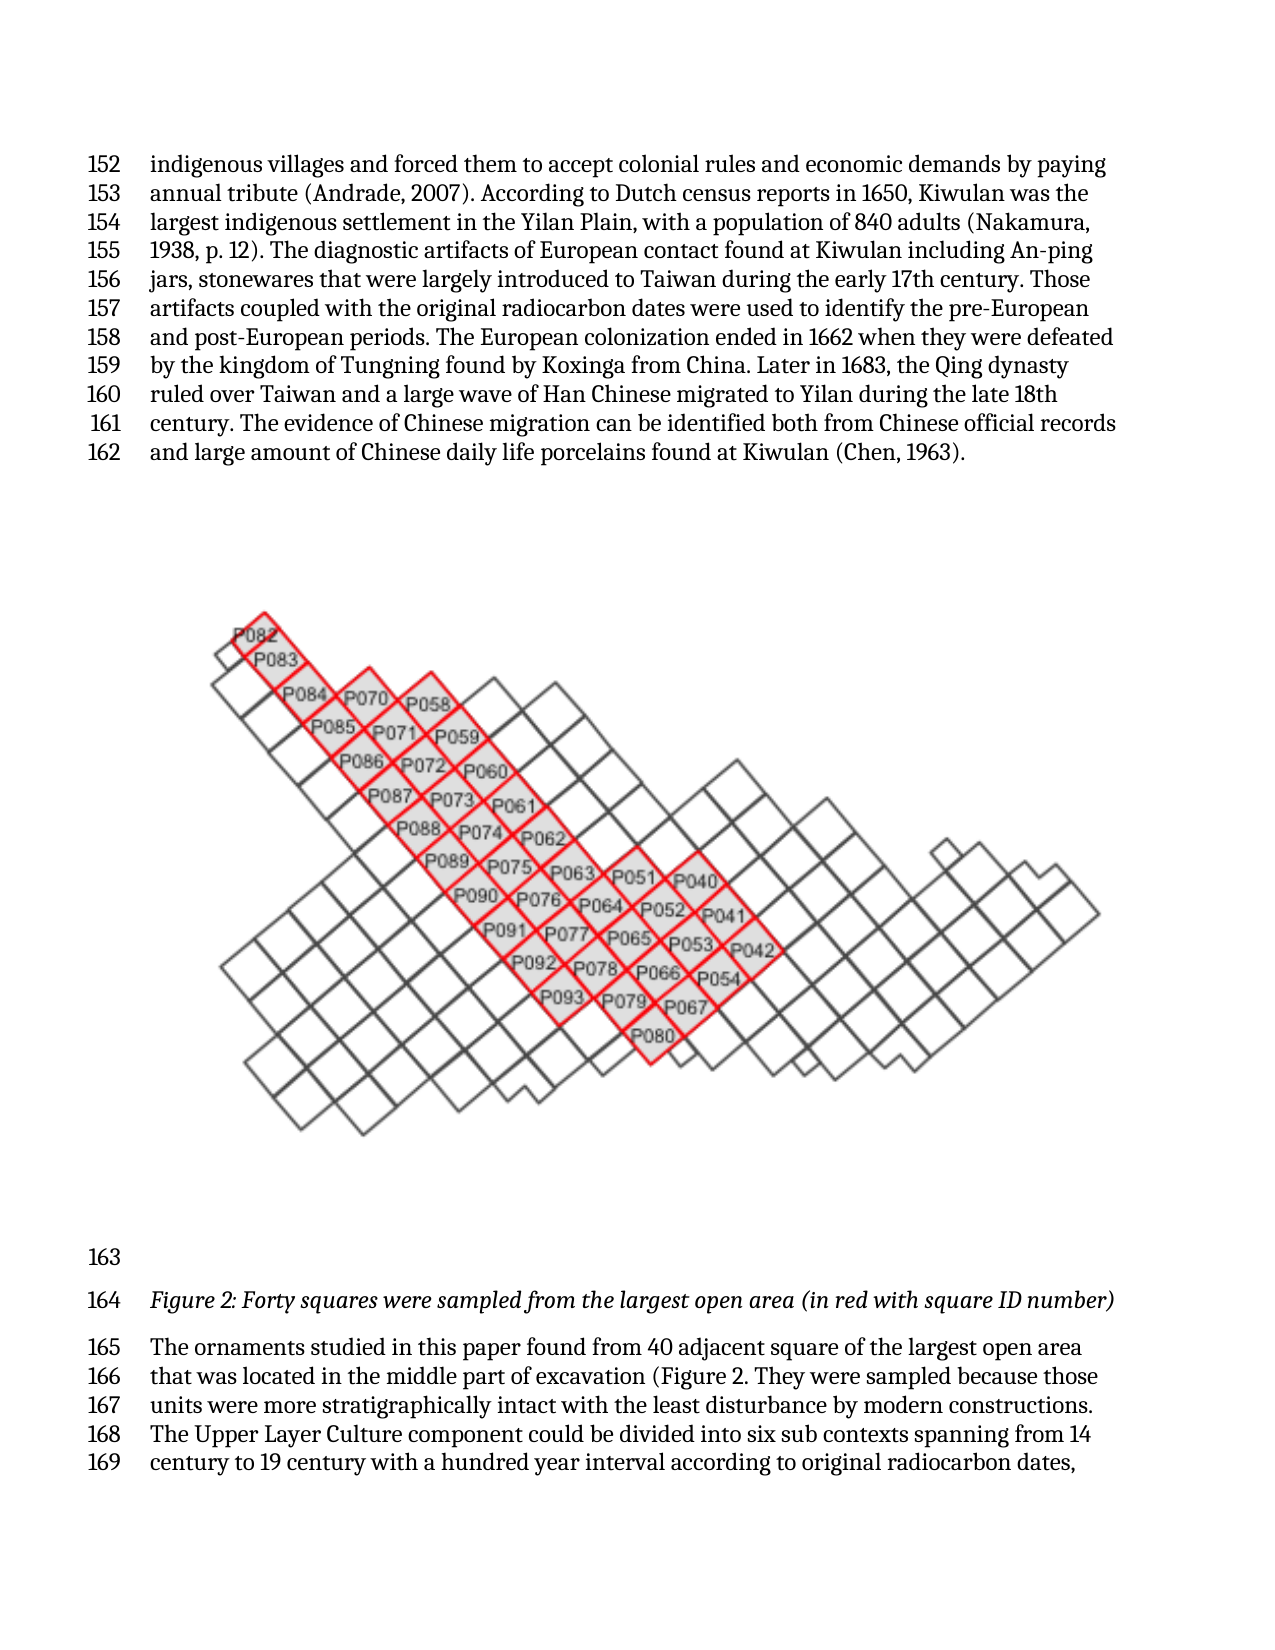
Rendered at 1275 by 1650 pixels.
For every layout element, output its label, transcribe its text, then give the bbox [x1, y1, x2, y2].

picture [168, 485, 1144, 1265]
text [150, 1333, 1125, 1477]
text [150, 150, 1125, 466]
text Figure 2: Forty squares were sampled from the largest open area (in red with square ID number) [150, 1286, 1125, 1314]
